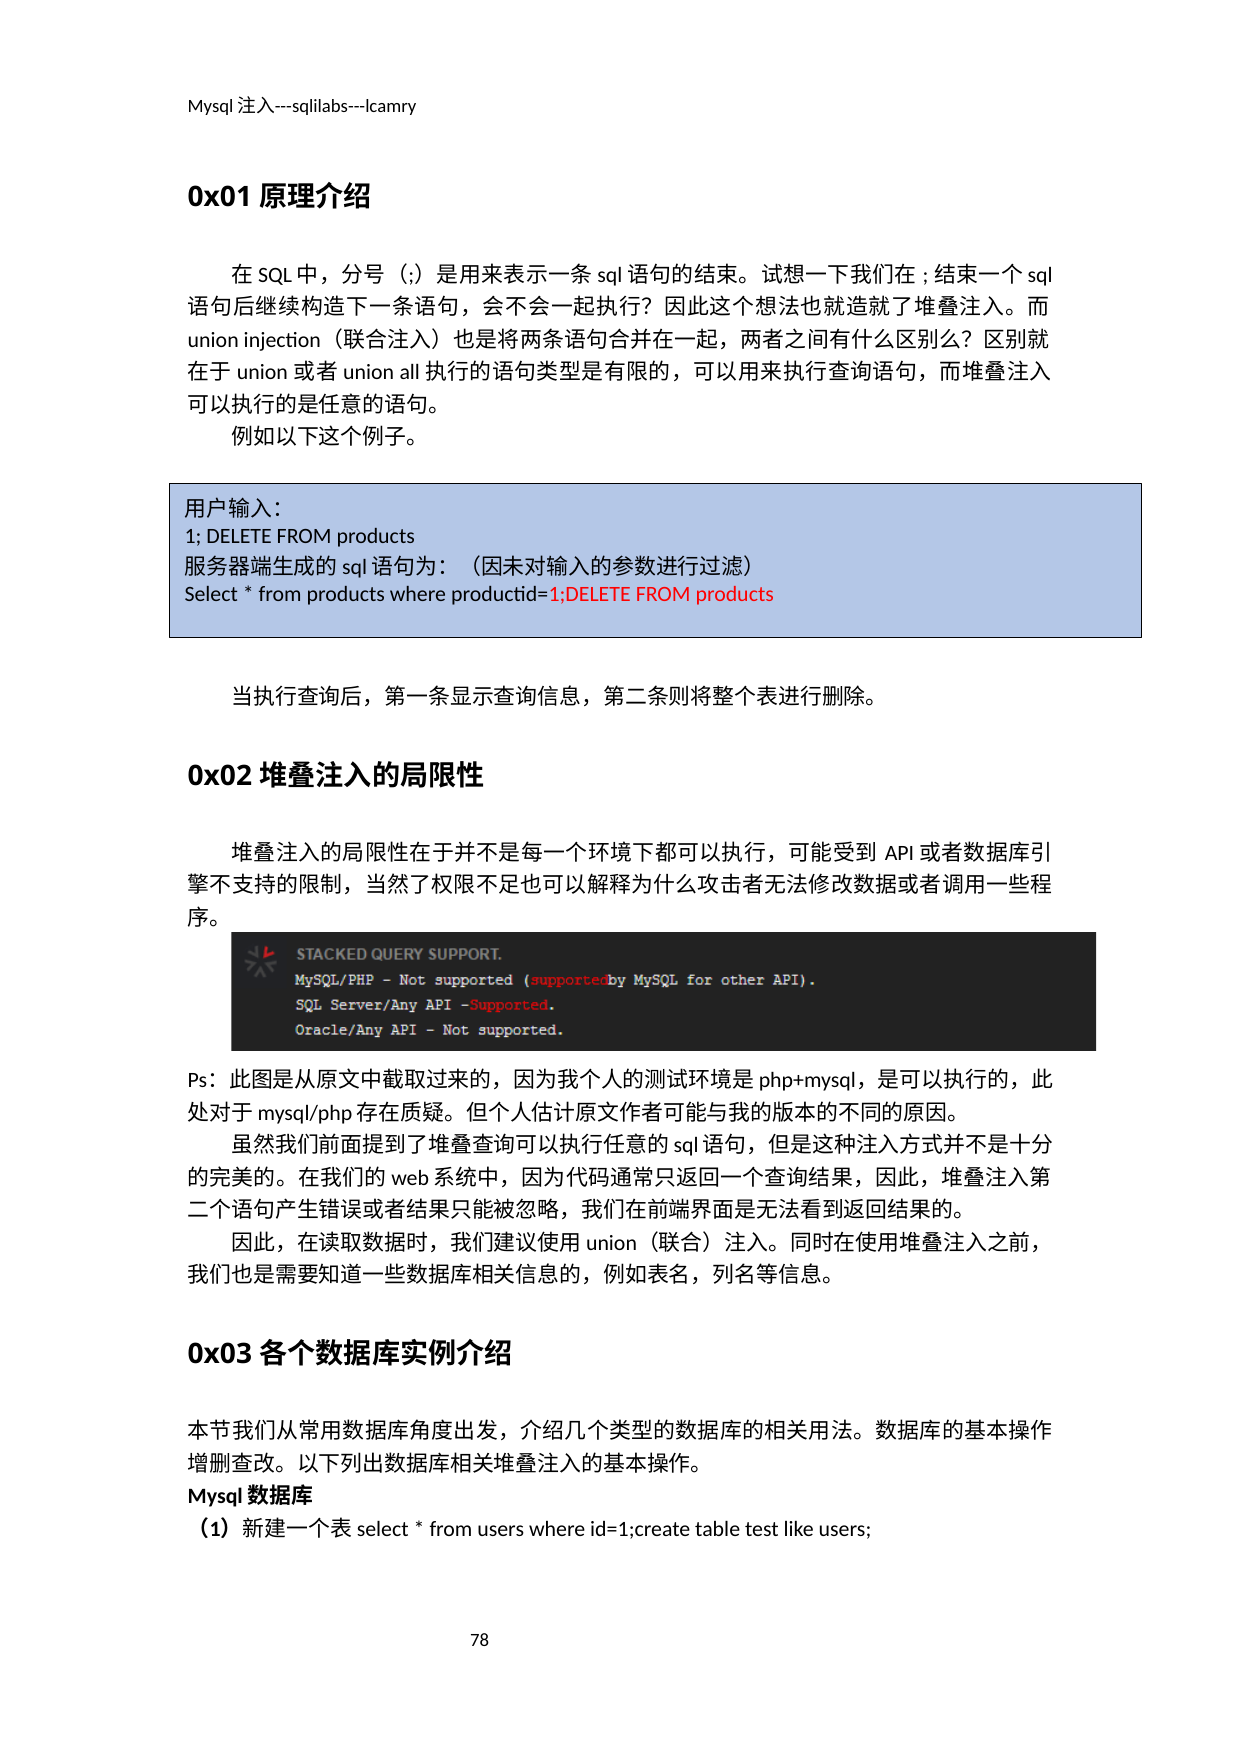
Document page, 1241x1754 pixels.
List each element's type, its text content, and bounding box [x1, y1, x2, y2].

text （1）新建一个表 select * from users where id=1;create table test like users; [187, 1510, 1053, 1543]
text Ps：此图是从原文中截取过来的，因为我个人的测试环境是php+mysql，是可以执行的，此处对于mysql/php存在质疑。但个人估计原文作者可能与我的版本的不同的原因。 [187, 1062, 1053, 1127]
text 堆叠注入的局限性在于并不是每一个环境下都可以执行，可能受到API或者数据库引擎不支持的限制，当然了权限不足也可以解释为什么攻击者无法修改数据或者调用一些程序。 [187, 834, 1053, 932]
text Mysql数据库 [187, 1478, 1053, 1510]
subtitle 0x02 堆叠注入的局限性 [187, 740, 1053, 805]
text 例如以下这个例子。 [187, 419, 1053, 451]
subtitle 0x01 原理介绍 [187, 162, 1053, 227]
text 虽然我们前面提到了堆叠查询可以执行任意的sql语句，但是这种注入方式并不是十分的完美的。在我们的web系统中，因为代码通常只返回一个查询结果，因此，堆叠注入第二个语句产生错误或者结果只能被忽略，我们在前端界面是无法看到返回结果的。 [187, 1127, 1053, 1224]
subtitle 0x03 各个数据库实例介绍 [187, 1319, 1053, 1384]
text 因此，在读取数据时，我们建议使用union（联合）注入。同时在使用堆叠注入之前，我们也是需要知道一些数据库相关信息的，例如表名，列名等信息。 [187, 1224, 1053, 1289]
text 在SQL中，分号（;）是用来表示一条sql语句的结束。试想一下我们在 ; 结束一个sql语句后继续构造下一条语句，会不会一起执行？因此这个想法也就造就了堆叠注入。而union injection（联合注入）也是将两条语句合并在一起，两者之间有什么区别么？区别就在于union 或者union all执行的语句类型是有限的，可以用来执行查询语句，而堆叠注入可以执行的是任意的语句。 [187, 256, 1053, 419]
picture [231, 932, 1097, 1051]
text 当执行查询后，第一条显示查询信息，第二条则将整个表进行删除。 [187, 679, 1053, 711]
text 本节我们从常用数据库角度出发，介绍几个类型的数据库的相关用法。数据库的基本操作，增删查改。以下列出数据库相关堆叠注入的基本操作。 [187, 1413, 1053, 1478]
